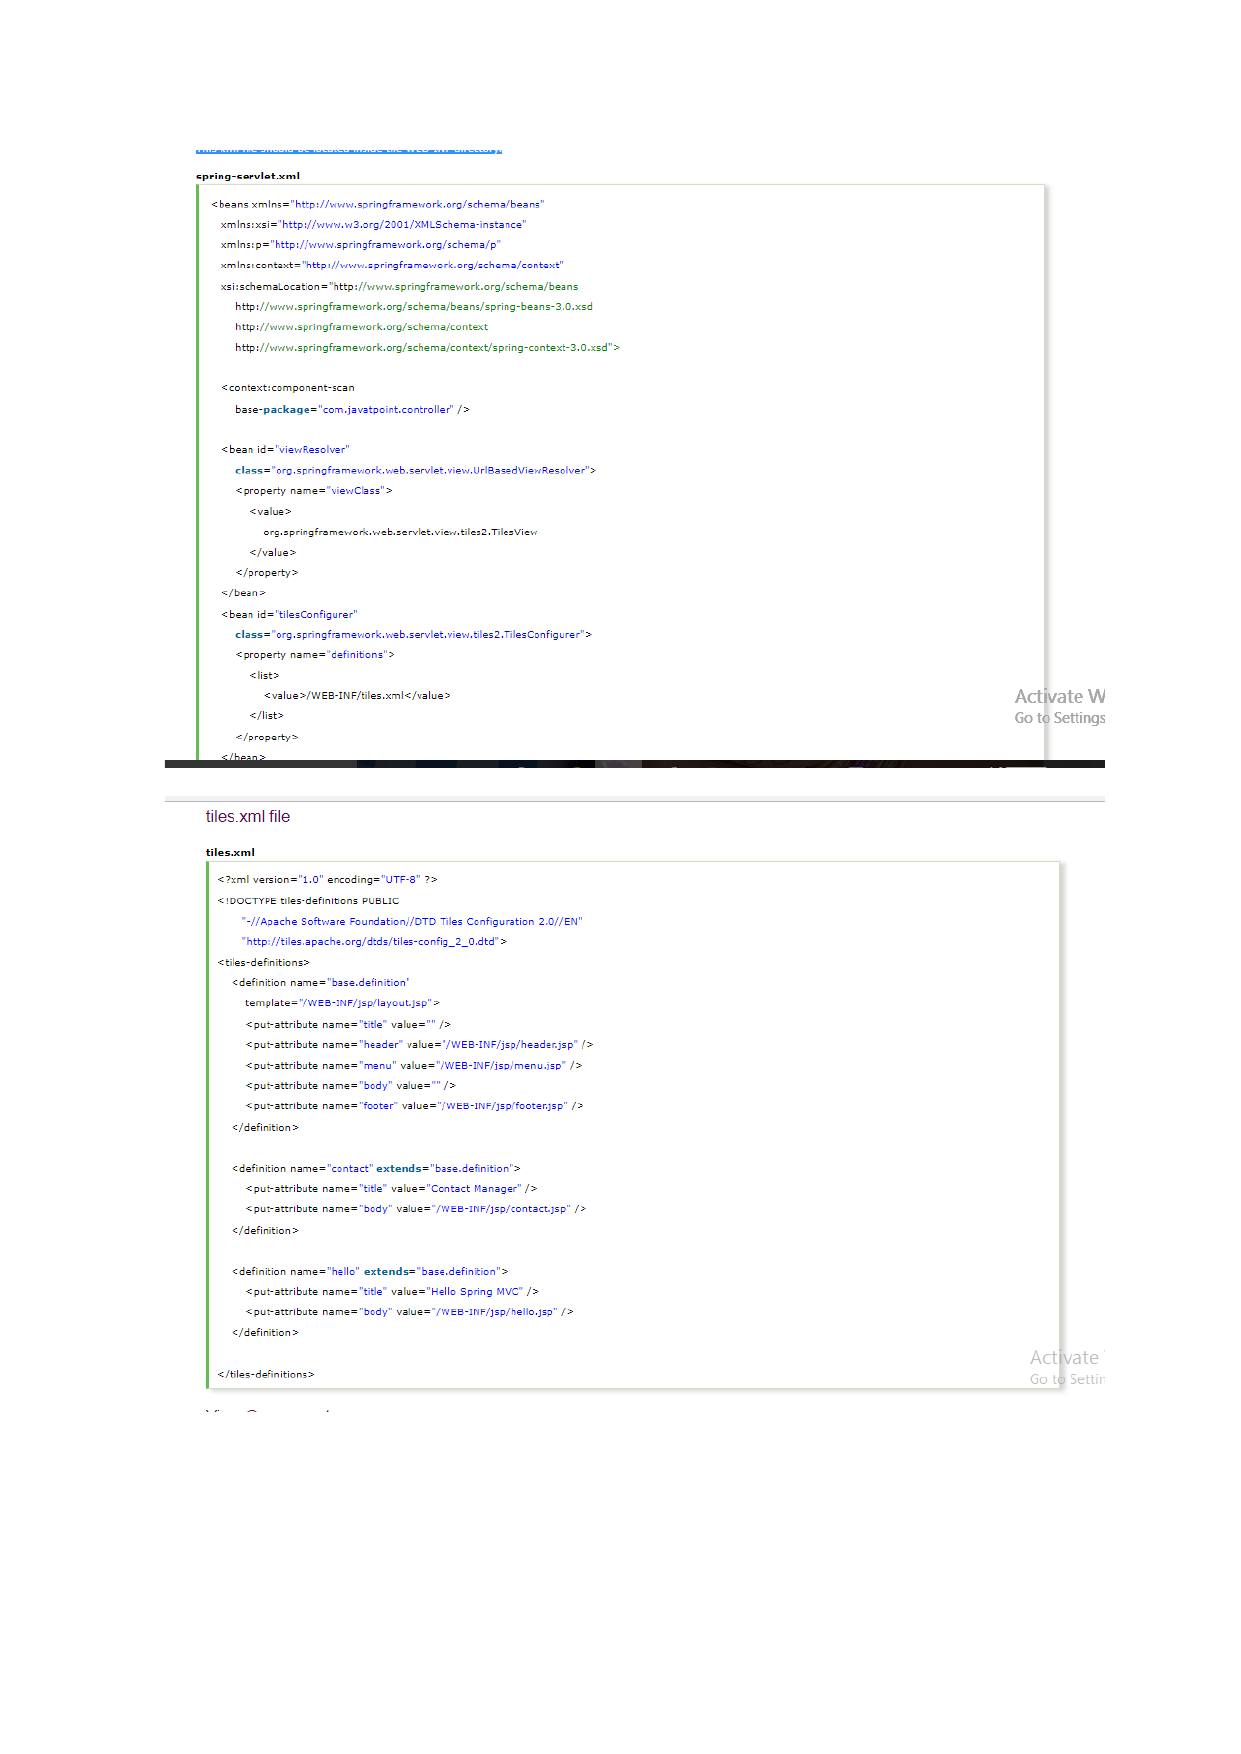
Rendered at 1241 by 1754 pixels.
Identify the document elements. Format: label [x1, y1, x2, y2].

picture [164, 150, 1105, 768]
picture [164, 796, 1105, 1412]
